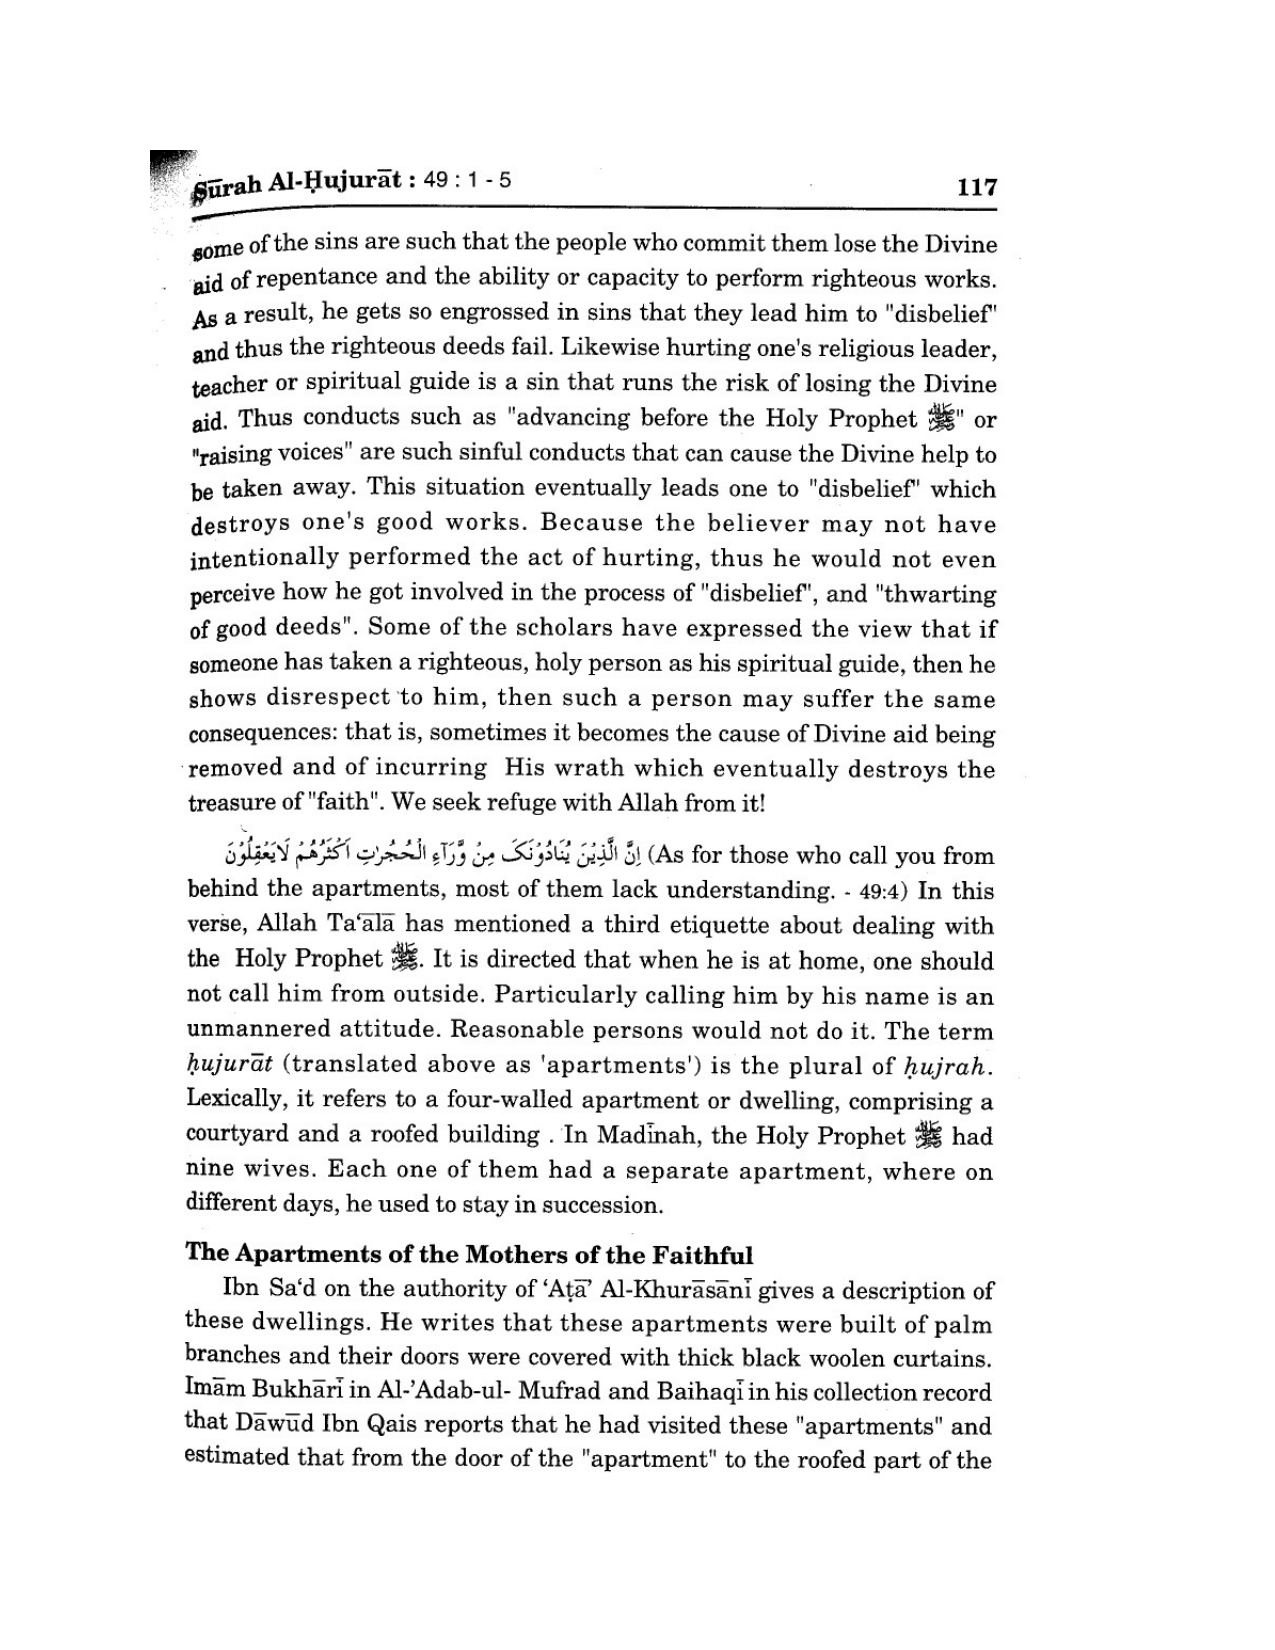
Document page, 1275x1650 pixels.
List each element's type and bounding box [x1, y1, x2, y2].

picture [150, 150, 1040, 1500]
